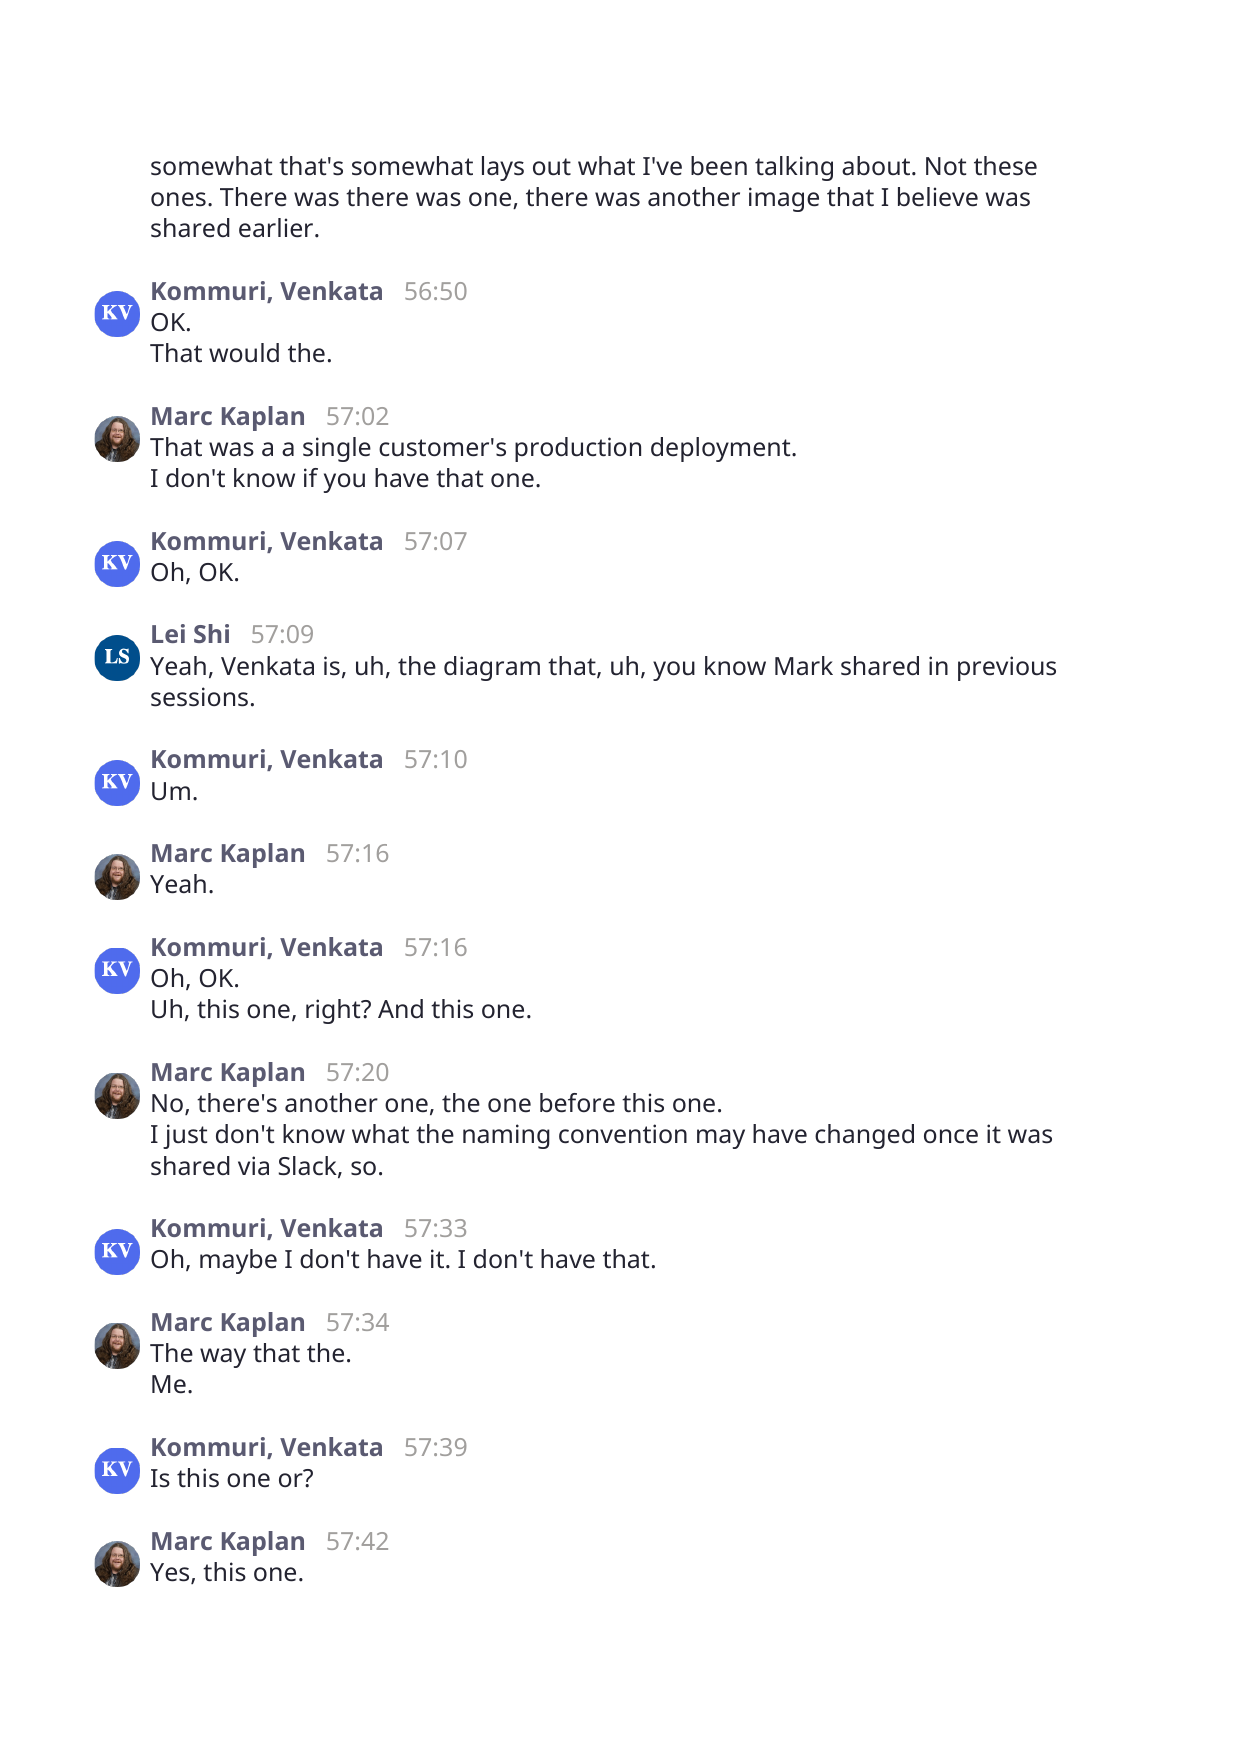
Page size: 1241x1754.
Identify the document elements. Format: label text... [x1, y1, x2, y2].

text Marc Kaplan 57:34 The way that the. Me. [150, 1275, 1090, 1400]
picture [94, 760, 140, 806]
text Lei Shi 57:09 Yeah, Venkata is, uh, the diagram that, uh, you know Mark shared in previous sessions. [150, 587, 1090, 712]
picture [94, 1229, 140, 1275]
picture [94, 291, 140, 337]
picture [94, 416, 140, 462]
text Marc Kaplan 57:20 No, there's another one, the one before this one. I just don't know what the naming convention may have changed once it was shared via Slack, so. [150, 1025, 1090, 1181]
picture [94, 854, 140, 900]
picture [94, 635, 140, 681]
text Marc Kaplan 57:16 Yeah. [150, 806, 1090, 900]
text Kommuri, Venkata 57:07 Oh, OK. [150, 494, 1090, 587]
text Kommuri, Venkata 57:39 Is this one or? [150, 1400, 1090, 1494]
text Kommuri, Venkata 57:16 Oh, OK. Uh, this one, right? And this one. [150, 900, 1090, 1025]
picture [94, 948, 140, 994]
picture [94, 1541, 140, 1587]
picture [94, 1448, 140, 1494]
text Kommuri, Venkata 56:50 OK. That would the. [150, 244, 1090, 369]
picture [94, 541, 140, 587]
picture [94, 1073, 140, 1119]
text Kommuri, Venkata 57:10 Um. [150, 712, 1090, 806]
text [150, 150, 1090, 244]
text Marc Kaplan 57:42 Yes, this one. [150, 1494, 1090, 1587]
text Kommuri, Venkata 57:33 Oh, maybe I don't have it. I don't have that. [150, 1181, 1090, 1275]
picture [94, 1323, 140, 1369]
text Marc Kaplan 57:02 That was a a single customer's production deployment. I don't know if you have that one. [150, 369, 1090, 494]
